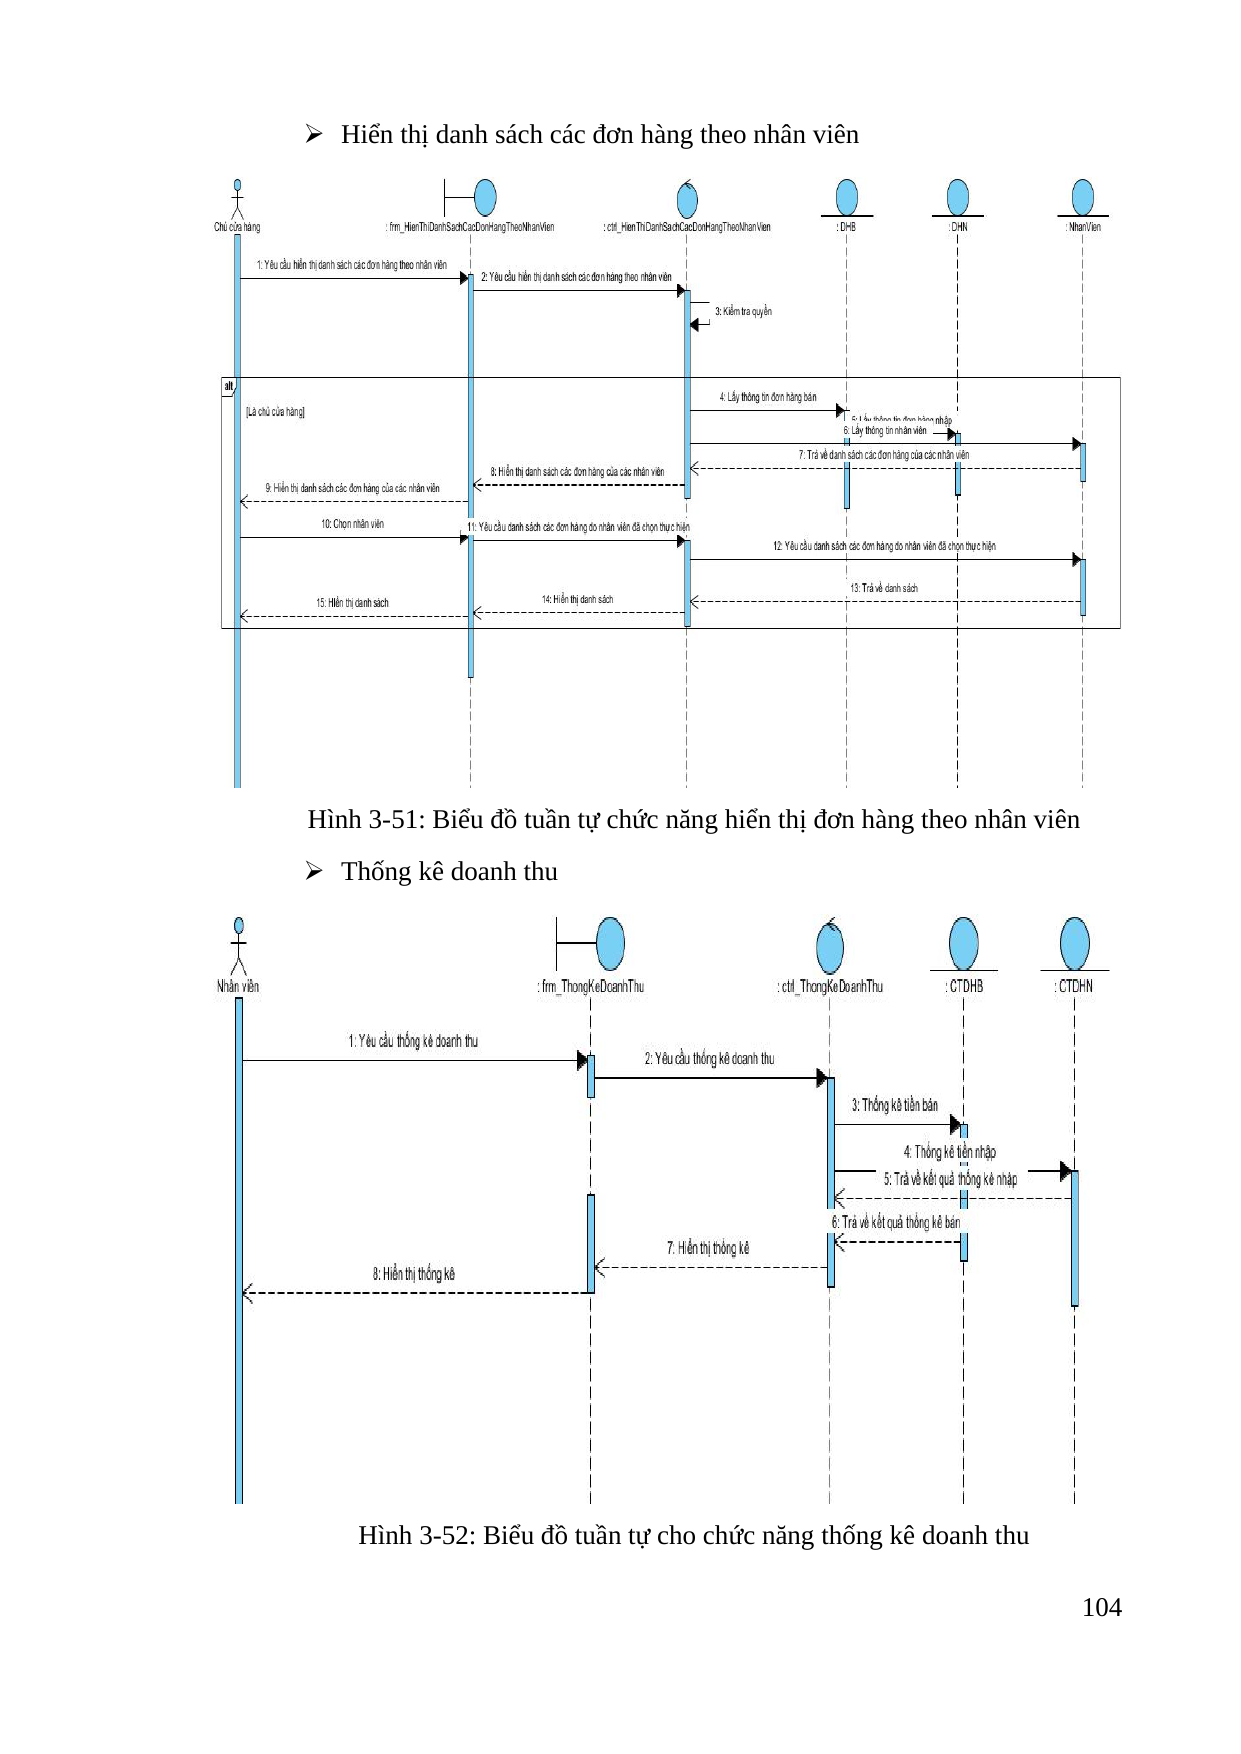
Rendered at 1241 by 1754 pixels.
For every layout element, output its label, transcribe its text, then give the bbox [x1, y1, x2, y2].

picture [206, 914, 1122, 1504]
picture [206, 177, 1122, 788]
list Thống kê doanh thu [303, 855, 1122, 887]
list Hiển thị danh sách các đơn hàng theo nhân viên [303, 118, 1122, 149]
